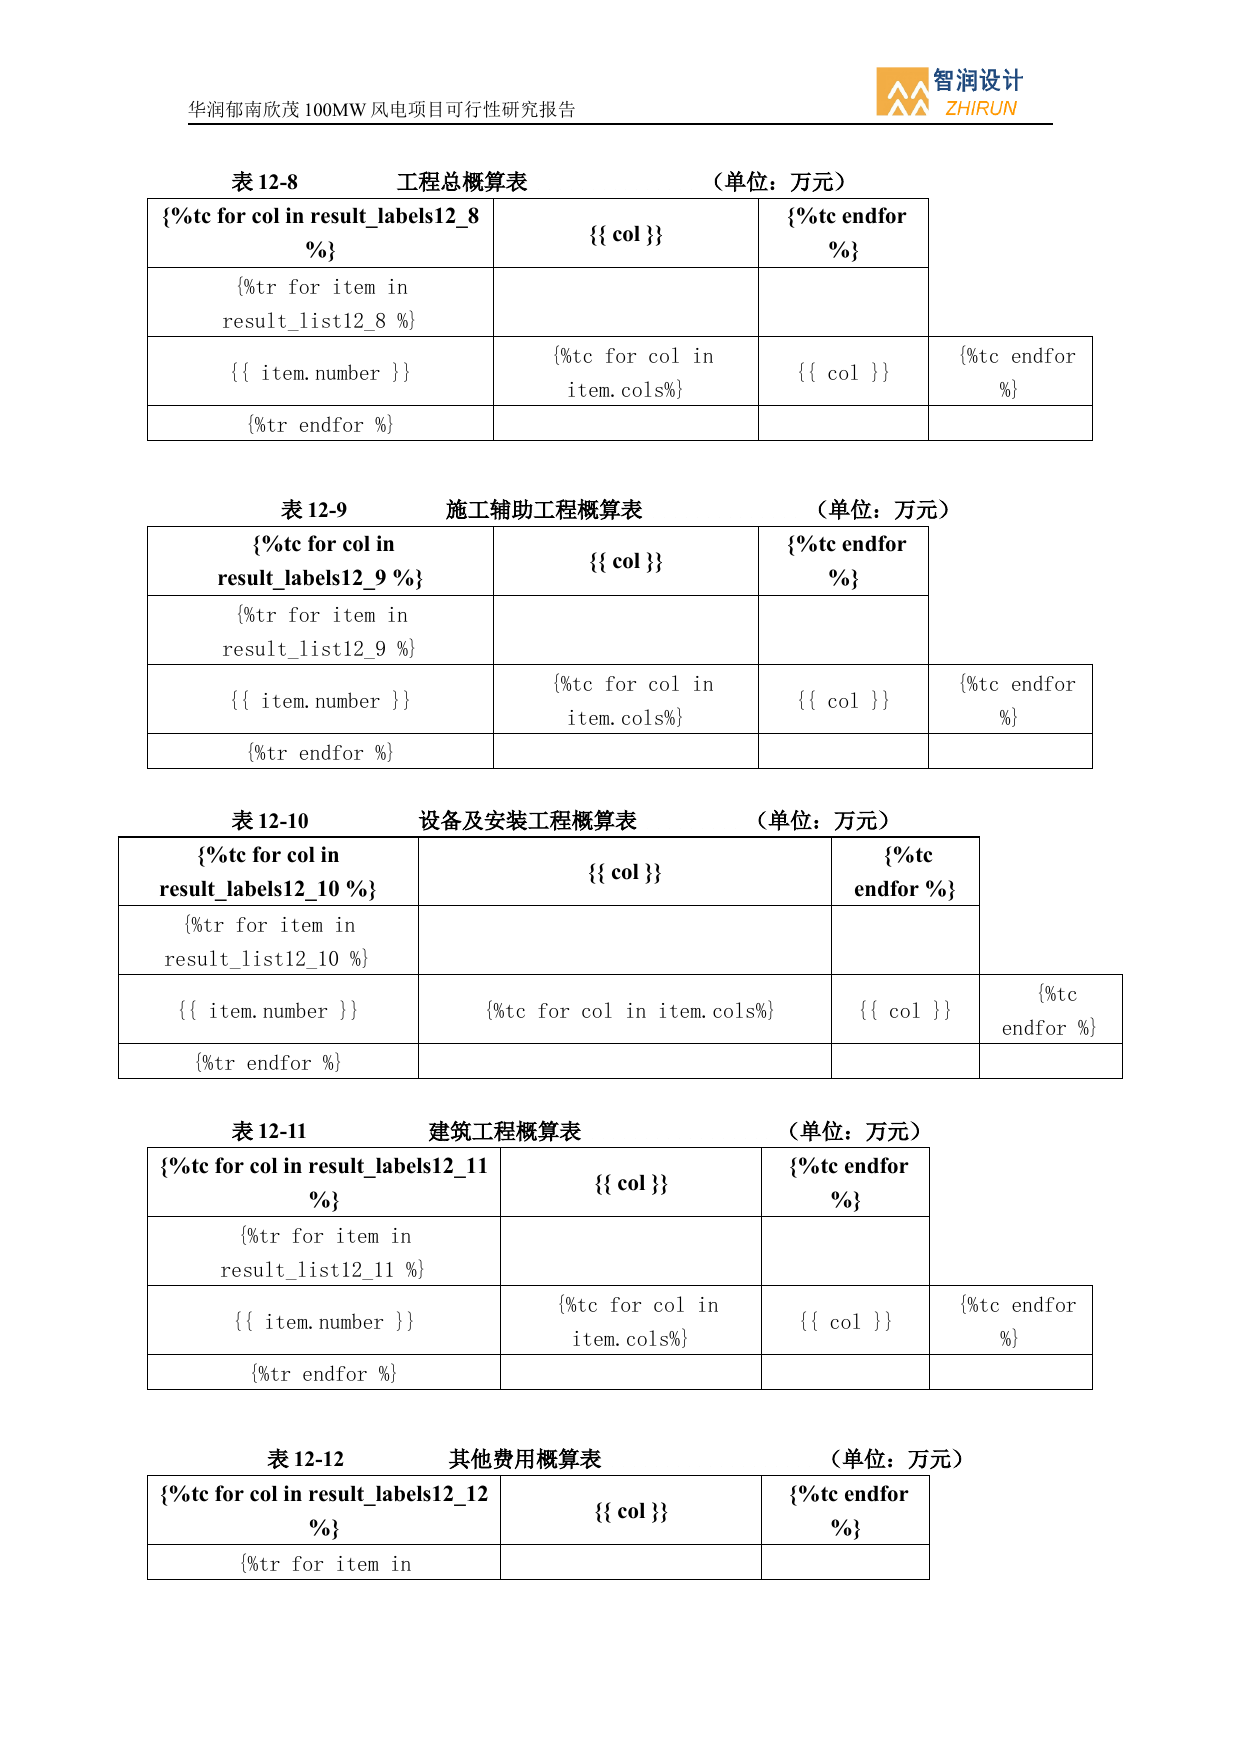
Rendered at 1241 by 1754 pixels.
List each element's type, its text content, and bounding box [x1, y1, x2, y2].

table_cell {{ col }} [762, 1286, 929, 1354]
text 表12-11 建筑工程概算表 （单位：万元） [187, 1113, 1053, 1147]
table_header {%tc for col in result_labels12_9 %} [148, 527, 493, 594]
table_cell [762, 1217, 929, 1285]
table_cell {%tc for col in item.cols%} [419, 975, 831, 1043]
table_cell [501, 1545, 761, 1579]
table_cell {%tr endfor %} [119, 1044, 418, 1078]
table_header {%tc endfor %} [759, 199, 928, 267]
table_cell {%tr endfor %} [148, 734, 493, 767]
table_header {%tc endfor %} [762, 1148, 929, 1216]
table_cell {{ col }} [759, 665, 928, 732]
table_cell {%tc for col in item.cols%} [494, 337, 758, 405]
table_header {%tc endfor %} [762, 1476, 929, 1544]
table_cell {{ col }} [832, 975, 979, 1043]
table_cell {%tr endfor %} [148, 1355, 500, 1389]
table_cell [930, 1355, 1092, 1389]
table_header {%tc for col in result_labels12_10 %} [119, 838, 418, 905]
table_cell [501, 1355, 761, 1389]
table_cell [762, 1545, 929, 1579]
table_cell [832, 1044, 979, 1078]
table_header {%tc for col in result_labels12_12 %} [148, 1476, 500, 1544]
table_cell [494, 596, 758, 663]
table_cell {%tr for item in result_list12_11 %} [148, 1217, 500, 1285]
table_cell [832, 906, 979, 974]
table_cell [494, 268, 758, 336]
picture [876, 65, 1024, 117]
table_cell [759, 268, 928, 336]
table_cell {{ item.number }} [148, 665, 493, 732]
table_header {{ col }} [419, 838, 831, 905]
table_cell {{ col }} [759, 337, 928, 405]
table_header {%tc endfor %} [759, 527, 928, 594]
table_cell [494, 406, 758, 440]
text 表12-9 施工辅助工程概算表 （单位：万元） [187, 492, 1053, 526]
table_cell {%tc endfor %} [929, 665, 1092, 732]
table_cell {%tc endfor %} [930, 1286, 1092, 1354]
table_cell {{ item.number }} [148, 337, 493, 405]
table_cell [980, 1044, 1122, 1078]
table_header {{ col }} [494, 199, 758, 267]
table_cell {{ item.number }} [148, 1286, 500, 1354]
table_cell [929, 406, 1092, 440]
table_cell [929, 734, 1092, 767]
table_cell {%tr for item in result_list12_9 %} [148, 596, 493, 663]
table_cell {%tr for item in result_list12_8 %} [148, 268, 493, 336]
table_cell {%tc endfor %} [980, 975, 1122, 1043]
table_cell {%tr endfor %} [148, 406, 493, 440]
table_header {%tc endfor %} [832, 838, 979, 905]
table_header {{ col }} [501, 1476, 761, 1544]
table_header {{ col }} [494, 527, 758, 594]
table_cell [759, 596, 928, 663]
table_cell {%tc for col in item.cols%} [494, 665, 758, 732]
table_header {%tc for col in result_labels12_8 %} [148, 199, 493, 267]
table_header {%tc for col in result_labels12_11 %} [148, 1148, 500, 1216]
table_cell [501, 1217, 761, 1285]
text 表12-10 设备及安装工程概算表 （单位：万元） [187, 802, 1053, 836]
table_cell [759, 406, 928, 440]
table_cell {%tr for item in result_list12_10 %} [119, 906, 418, 974]
text 表12-12 其他费用概算表 （单位：万元） [187, 1441, 1053, 1475]
table_cell {{ item.number }} [119, 975, 418, 1043]
table_cell [494, 734, 758, 767]
table_cell [759, 734, 928, 767]
table_cell [419, 1044, 831, 1078]
table_header {{ col }} [501, 1148, 761, 1216]
table_cell [762, 1355, 929, 1389]
table_cell {%tc for col in item.cols%} [501, 1286, 761, 1354]
text 表12-8 工程总概算表 （单位：万元） [187, 164, 1053, 198]
table_cell [419, 906, 831, 974]
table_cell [148, 1545, 500, 1579]
table_cell {%tc endfor %} [929, 337, 1092, 405]
